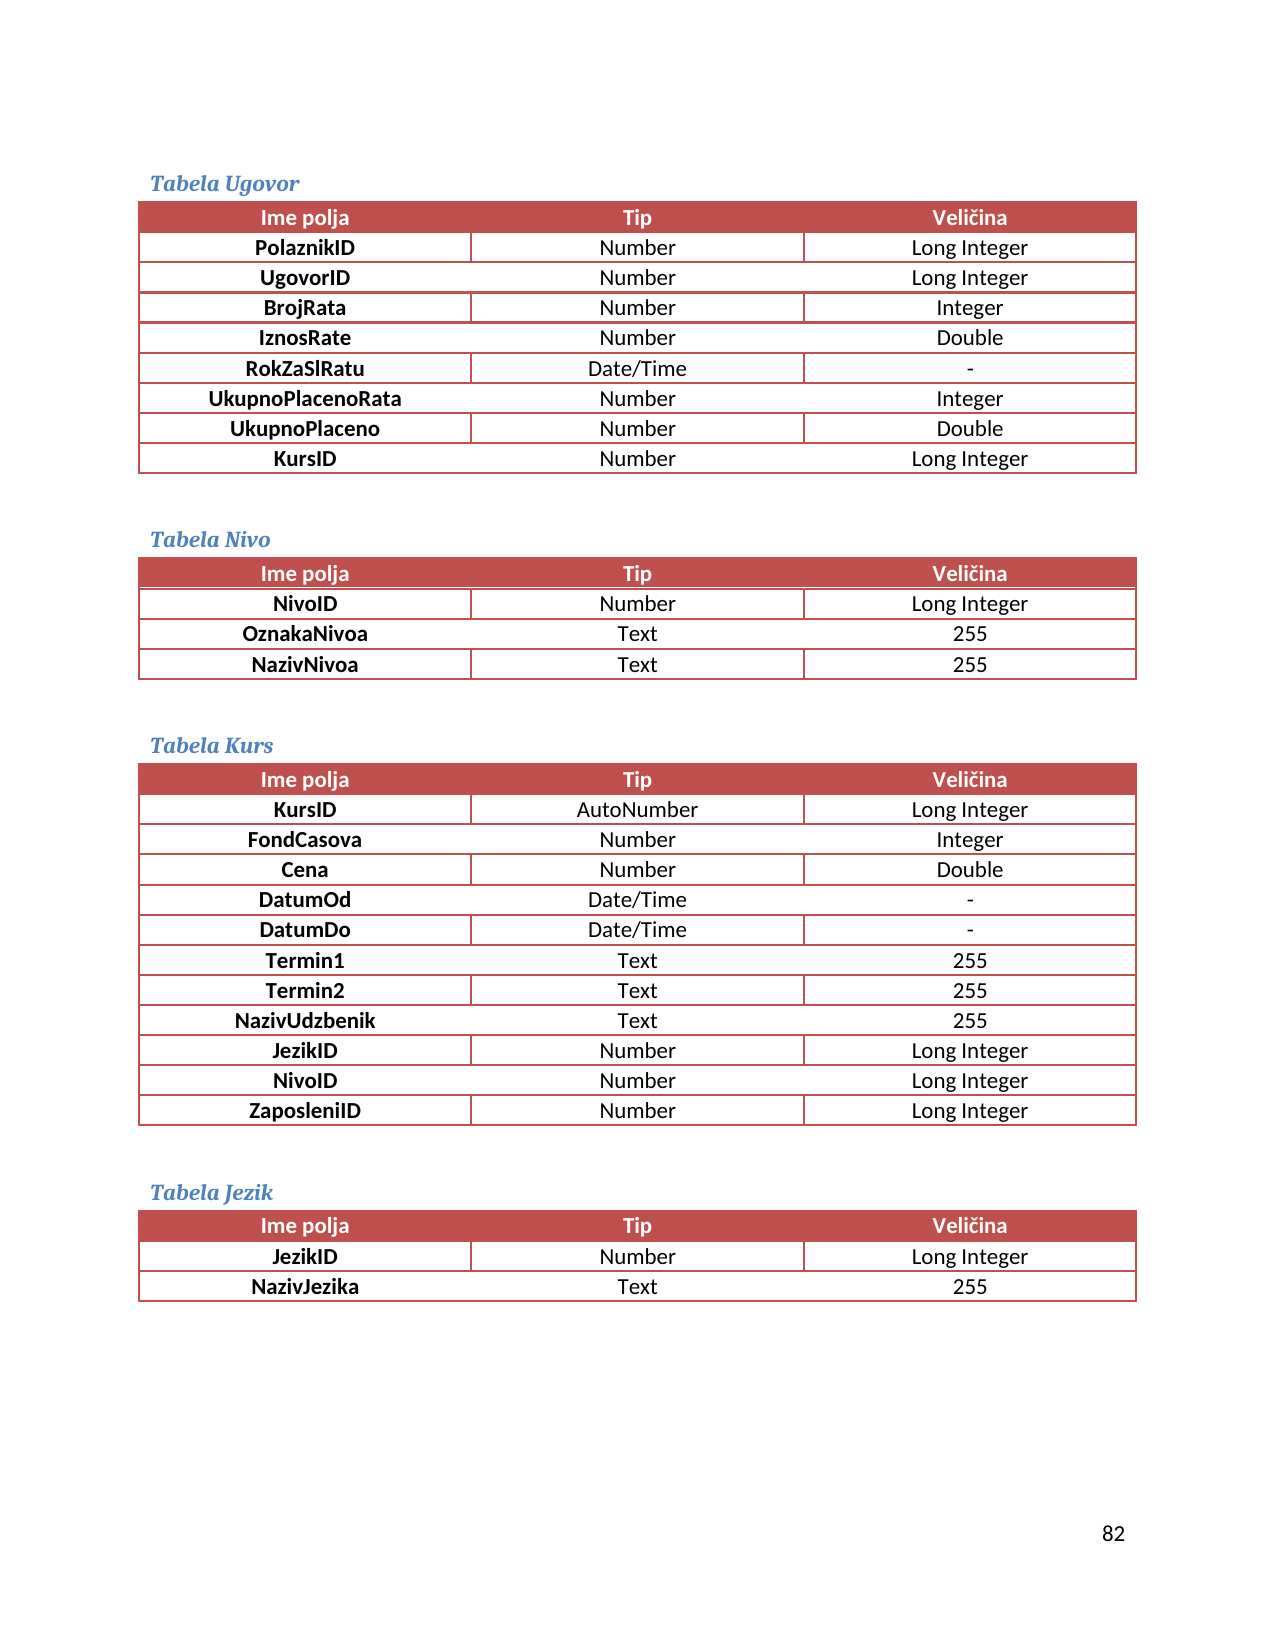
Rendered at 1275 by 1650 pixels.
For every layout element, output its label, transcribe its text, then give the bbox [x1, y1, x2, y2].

table_cell Long Integer [805, 795, 1135, 823]
table_header Tip [471, 1212, 804, 1240]
table_cell IznosRate [140, 324, 471, 352]
table_cell Text [471, 1006, 804, 1034]
subtitle Tabela Nivo [150, 527, 1125, 553]
table_cell Number [471, 263, 804, 291]
table_cell Number [472, 590, 803, 617]
table_header Ime polja [140, 203, 471, 231]
table_header Veličina [804, 1212, 1135, 1240]
table_cell Long Integer [805, 1096, 1135, 1124]
table_cell Text [471, 946, 804, 974]
table_cell OznakaNivoa [140, 620, 471, 648]
table_cell Number [472, 233, 803, 261]
table_cell Termin1 [140, 946, 471, 974]
table_header Veličina [804, 559, 1135, 587]
table_cell DatumDo [140, 916, 470, 944]
table_cell NazivUdzbenik [140, 1006, 471, 1034]
table_cell Number [472, 1036, 803, 1064]
table_cell JezikID [140, 1036, 470, 1064]
table_cell Number [471, 1066, 804, 1094]
table_cell PolaznikID [140, 233, 470, 261]
table_cell - [804, 886, 1135, 913]
table_cell Long Integer [805, 1036, 1135, 1064]
table_cell 255 [804, 946, 1135, 974]
table_cell - [805, 916, 1135, 944]
table_cell Date/Time [472, 916, 803, 944]
table_cell Text [471, 620, 804, 648]
table_cell Integer [804, 384, 1135, 412]
table_cell Double [805, 855, 1135, 883]
table_cell Text [472, 650, 803, 678]
table_cell Text [471, 1272, 804, 1300]
table_cell KursID [140, 795, 470, 823]
table_cell Number [472, 1096, 803, 1124]
table_cell NazivJezika [140, 1272, 471, 1300]
table_header Tip [471, 765, 804, 793]
table_cell KursID [140, 444, 471, 472]
table_cell UkupnoPlaceno [140, 414, 470, 442]
table_cell Number [471, 444, 804, 472]
table_header Tip [471, 559, 804, 587]
table_cell RokZaSlRatu [140, 354, 470, 382]
table_cell Number [472, 855, 803, 883]
table_cell Long Integer [804, 1066, 1135, 1094]
table_cell Long Integer [805, 590, 1135, 617]
table_cell NazivNivoa [140, 650, 470, 678]
table_header Ime polja [140, 559, 471, 587]
subtitle Tabela Jezik [150, 1179, 1125, 1206]
table_cell UkupnoPlacenoRata [140, 384, 471, 412]
table_cell ZaposleniID [140, 1096, 470, 1124]
table_header Tip [471, 203, 804, 231]
table_cell Cena [140, 855, 470, 883]
table_cell Double [804, 324, 1135, 352]
table_cell Termin2 [140, 976, 470, 1004]
table_cell Number [471, 384, 804, 412]
table_cell Number [471, 825, 804, 853]
table_cell Text [472, 976, 803, 1004]
table_cell FondCasova [140, 825, 471, 853]
table_cell AutoNumber [472, 795, 803, 823]
table_cell JezikID [140, 1242, 470, 1270]
table_cell 255 [805, 650, 1135, 678]
table_cell Number [472, 1242, 803, 1270]
table_header Ime polja [140, 1212, 471, 1240]
table_cell Double [805, 414, 1135, 442]
table_cell Long Integer [804, 444, 1135, 472]
table_cell BrojRata [140, 294, 470, 321]
table_cell Number [471, 324, 804, 352]
table_cell DatumOd [140, 886, 471, 913]
table_cell Integer [805, 294, 1135, 321]
table_cell 255 [804, 1006, 1135, 1034]
table_cell - [805, 354, 1135, 382]
table_cell Date/Time [472, 354, 803, 382]
table_cell Date/Time [471, 886, 804, 913]
table_cell Long Integer [805, 233, 1135, 261]
table_cell 255 [804, 620, 1135, 648]
table_cell Integer [804, 825, 1135, 853]
table_cell 255 [805, 976, 1135, 1004]
table_cell NivoID [140, 590, 470, 617]
table_cell Number [472, 294, 803, 321]
table_cell 255 [804, 1272, 1135, 1300]
subtitle Tabela Ugovor [150, 171, 1125, 197]
table_header Veličina [804, 765, 1135, 793]
table_cell Long Integer [804, 263, 1135, 291]
table_cell Number [472, 414, 803, 442]
table_header Veličina [804, 203, 1135, 231]
table_cell Long Integer [805, 1242, 1135, 1270]
table_header Ime polja [140, 765, 471, 793]
subtitle Tabela Kurs [150, 733, 1125, 759]
table_cell NivoID [140, 1066, 471, 1094]
table_cell UgovorID [140, 263, 471, 291]
